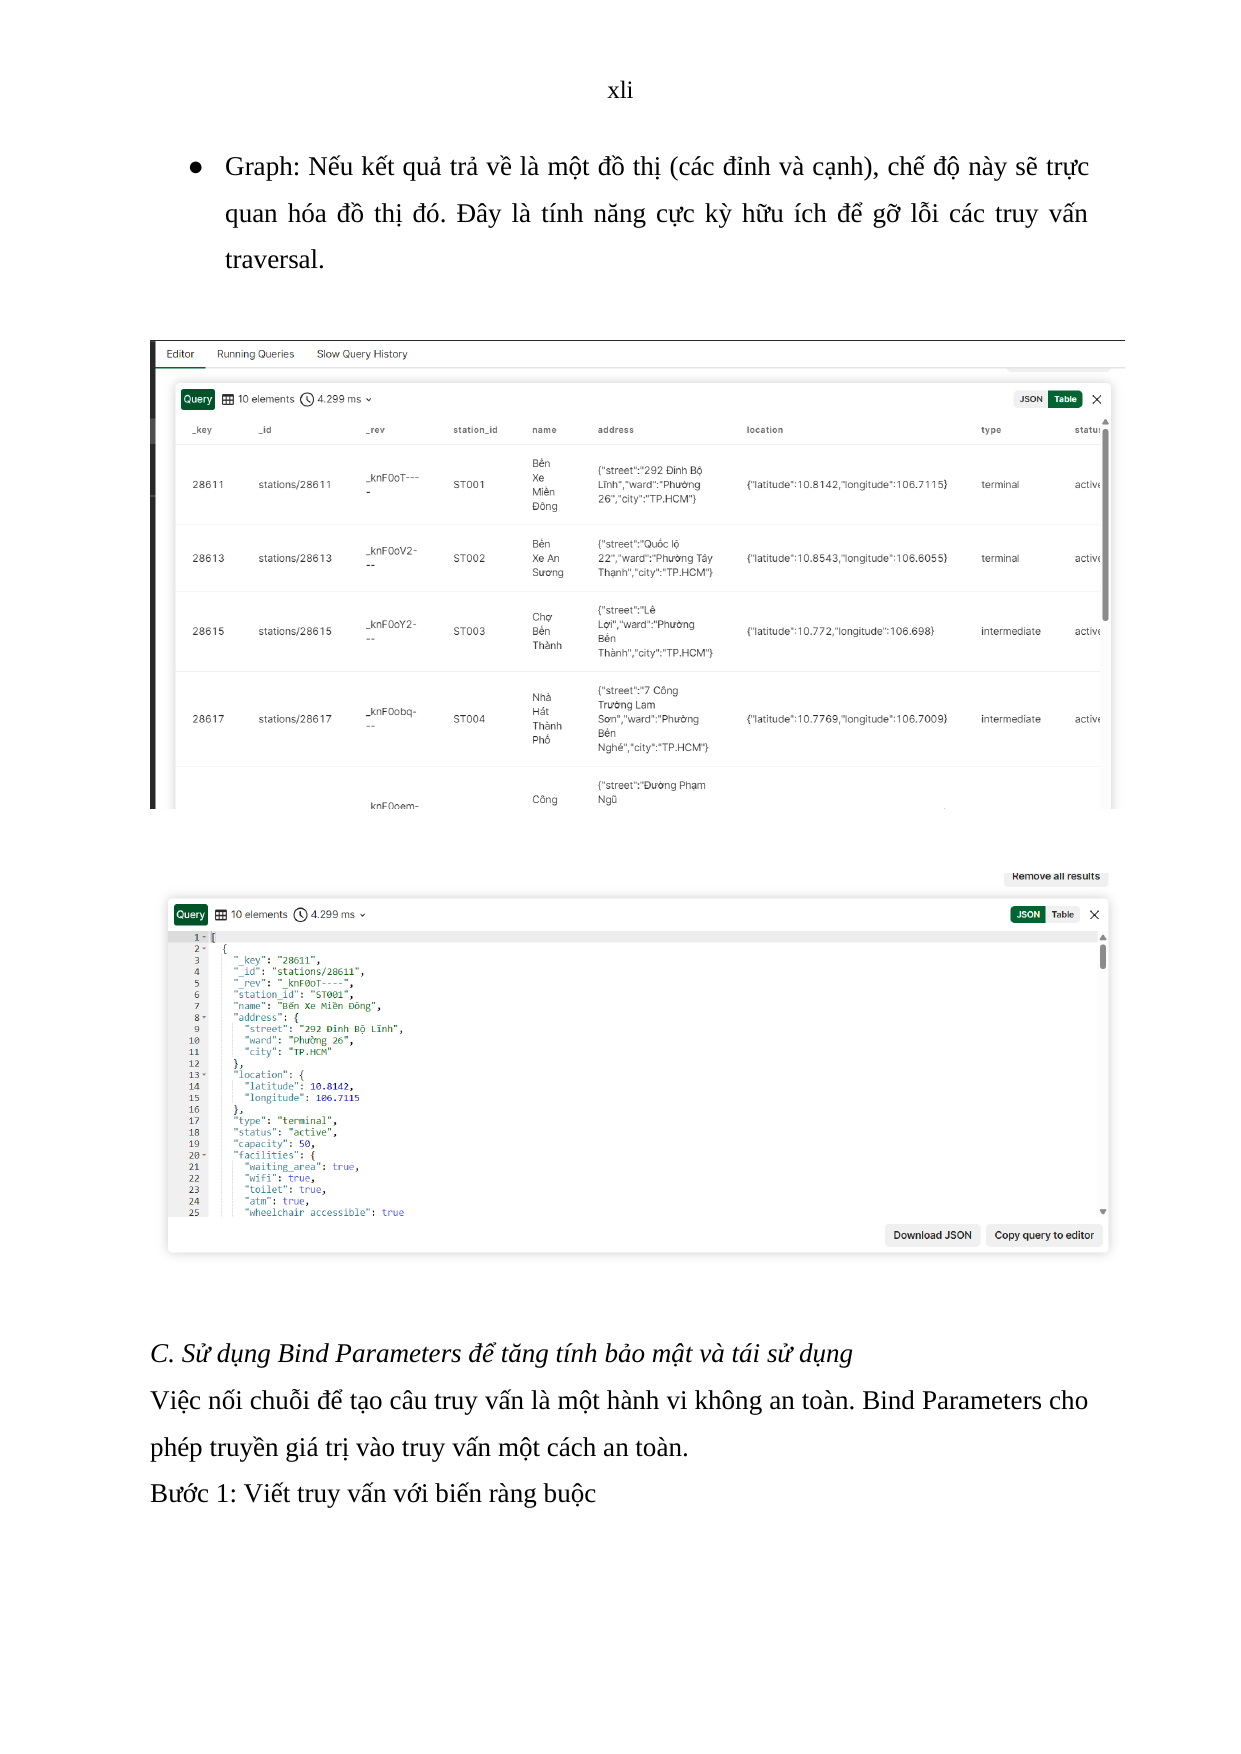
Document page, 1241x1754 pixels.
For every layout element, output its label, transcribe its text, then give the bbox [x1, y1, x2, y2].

list Graph: Nếu kết quả trả về là một đồ thị (các đỉnh và cạnh), chế độ này sẽ trực quan hóa đồ thị đó. Đây là tính năng cực kỳ hữu ích để gỡ lỗi các truy vấn traversal. [187, 150, 1090, 274]
picture [150, 340, 1125, 809]
picture [150, 873, 1125, 1274]
text C. Sử dụng Bind Parameters để tăng tính bảo mật và tái sử dụng Việc nối chuỗi để tạo câu truy vấn là một hành vi không an toàn. Bind Parameters cho phép truyền giá trị vào truy vấn một cách an toàn. Bước 1: Viết truy vấn với biến ràng buộc [150, 1337, 1090, 1509]
